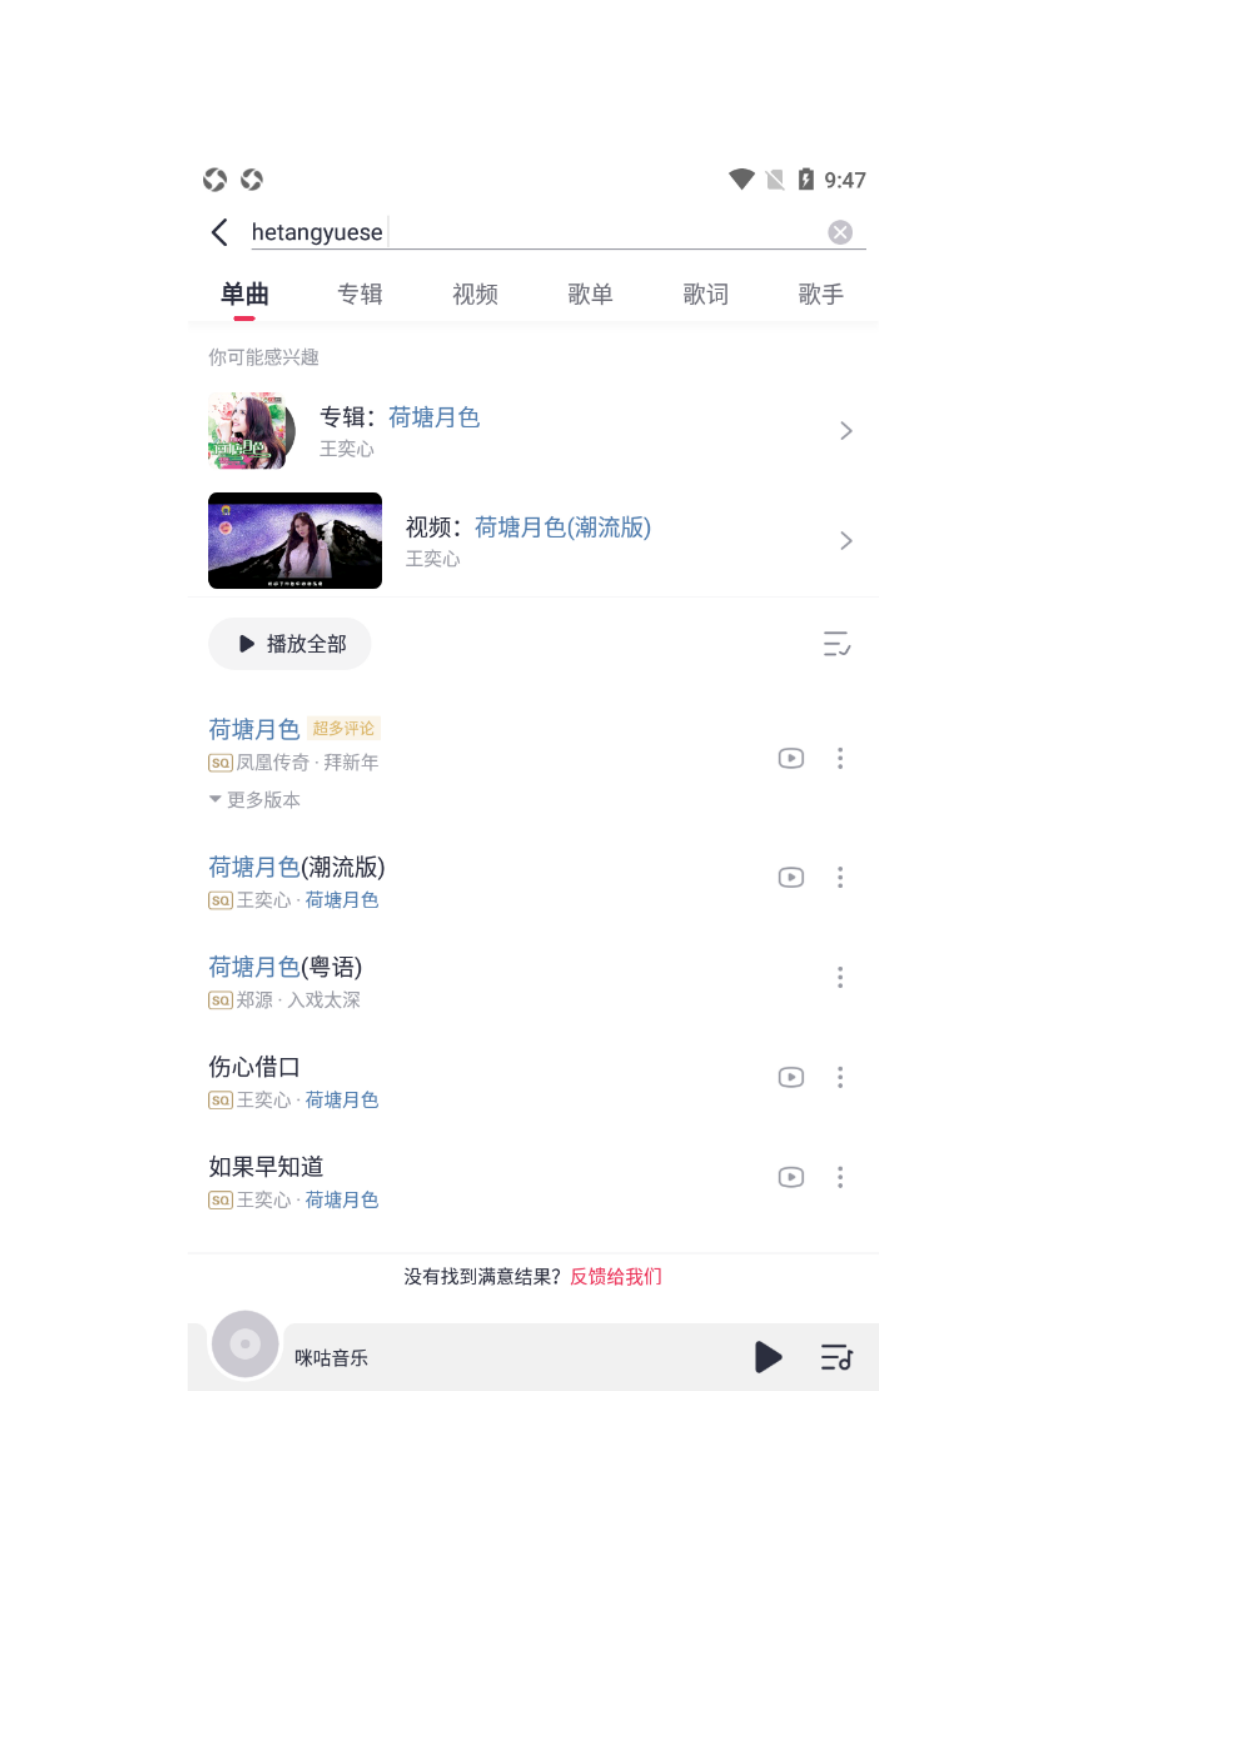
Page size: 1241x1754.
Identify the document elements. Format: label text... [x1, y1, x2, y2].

picture [187, 162, 879, 1391]
